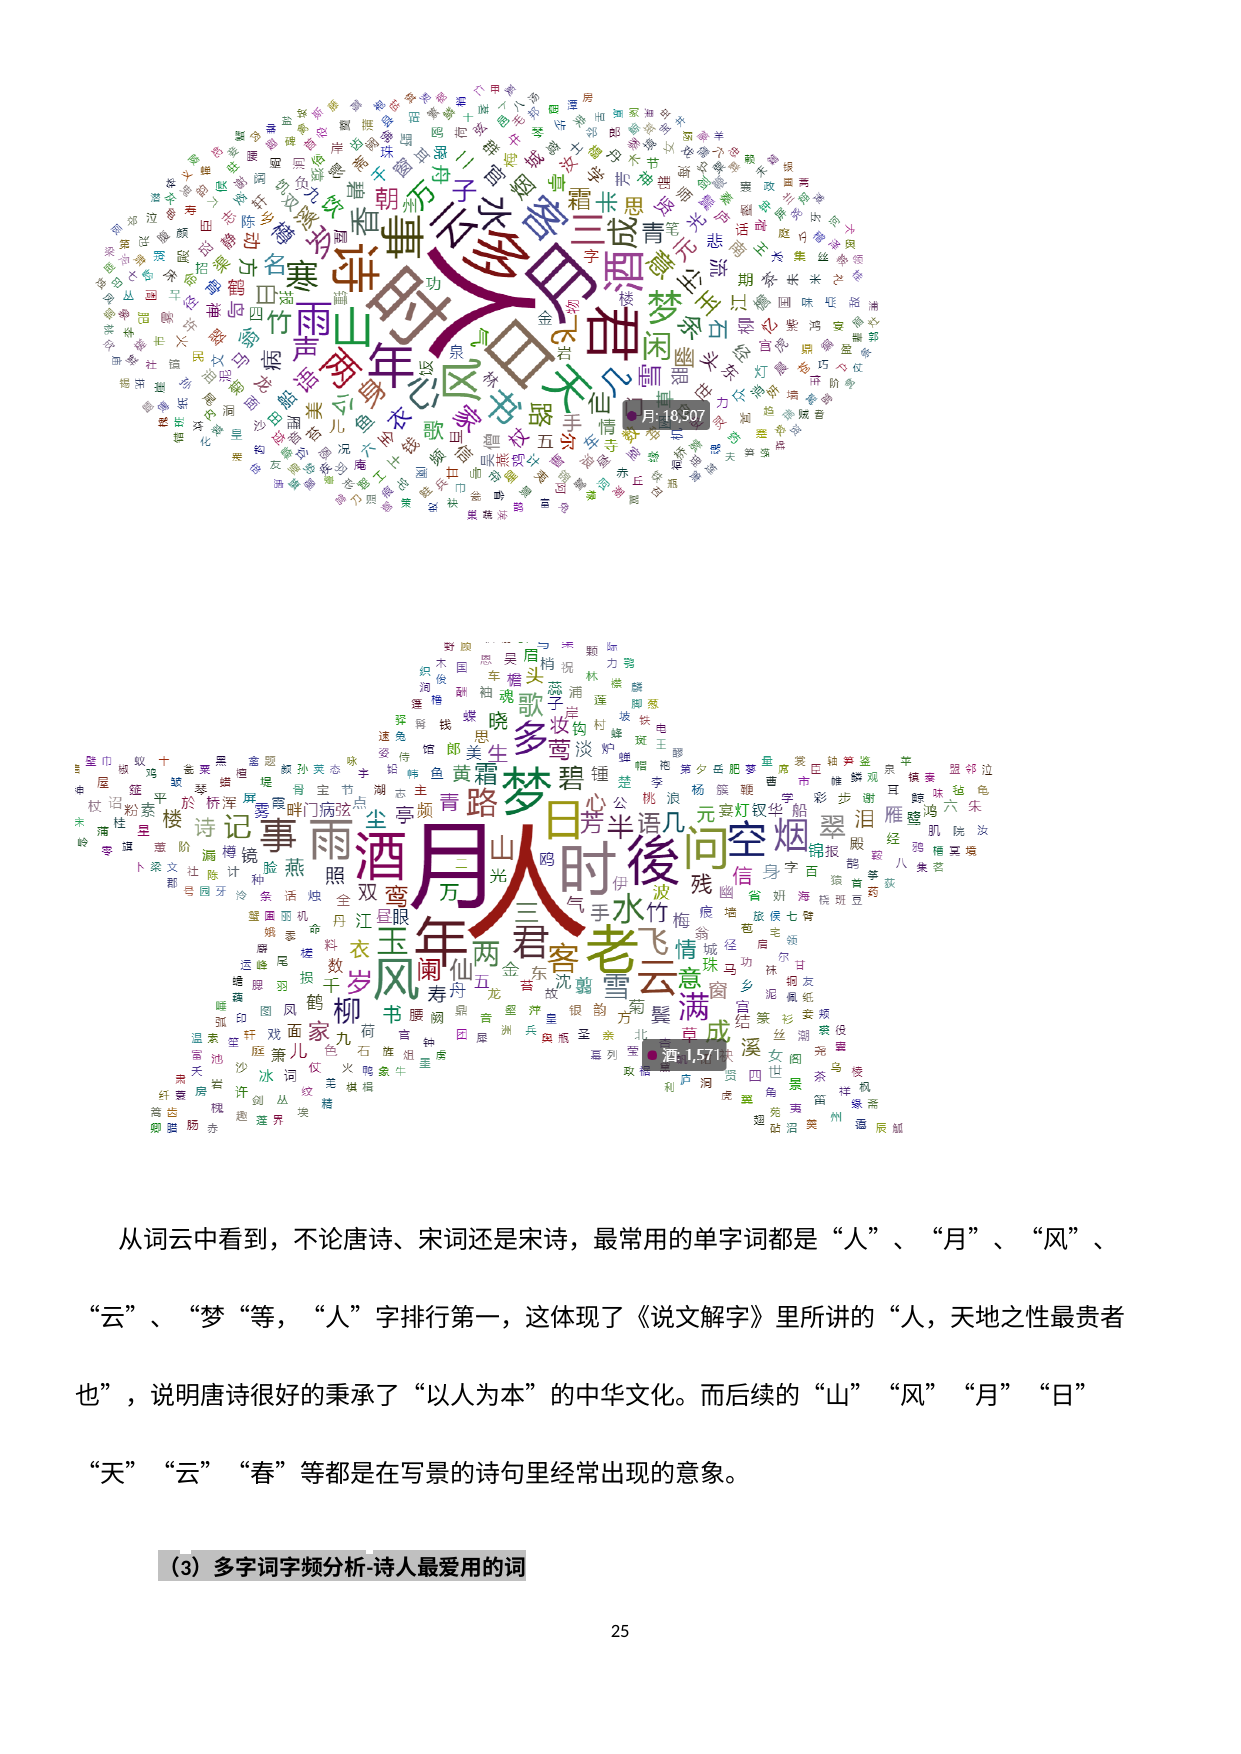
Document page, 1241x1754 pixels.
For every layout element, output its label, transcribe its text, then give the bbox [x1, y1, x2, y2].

picture [75, 83, 920, 528]
picture [75, 642, 1013, 1135]
subtitle （3）多字词字频分析-诗人最爱用的词 [158, 1549, 1165, 1582]
text 从词云中看到，不论唐诗、宋词还是宋诗，最常用的单字词都是“人”、“月”、“风”、“云”、“梦“等，“人”字排行第一，这体现了《说文解字》里所讲的“人，天地之性最贵者也”，说明唐诗很好的秉承了“以人为本”的中华文化。而后续的“山”“风”“月”“日”“天”“云”“春”等都是在写景的诗句里经常出现的意象。 [75, 1206, 1165, 1504]
